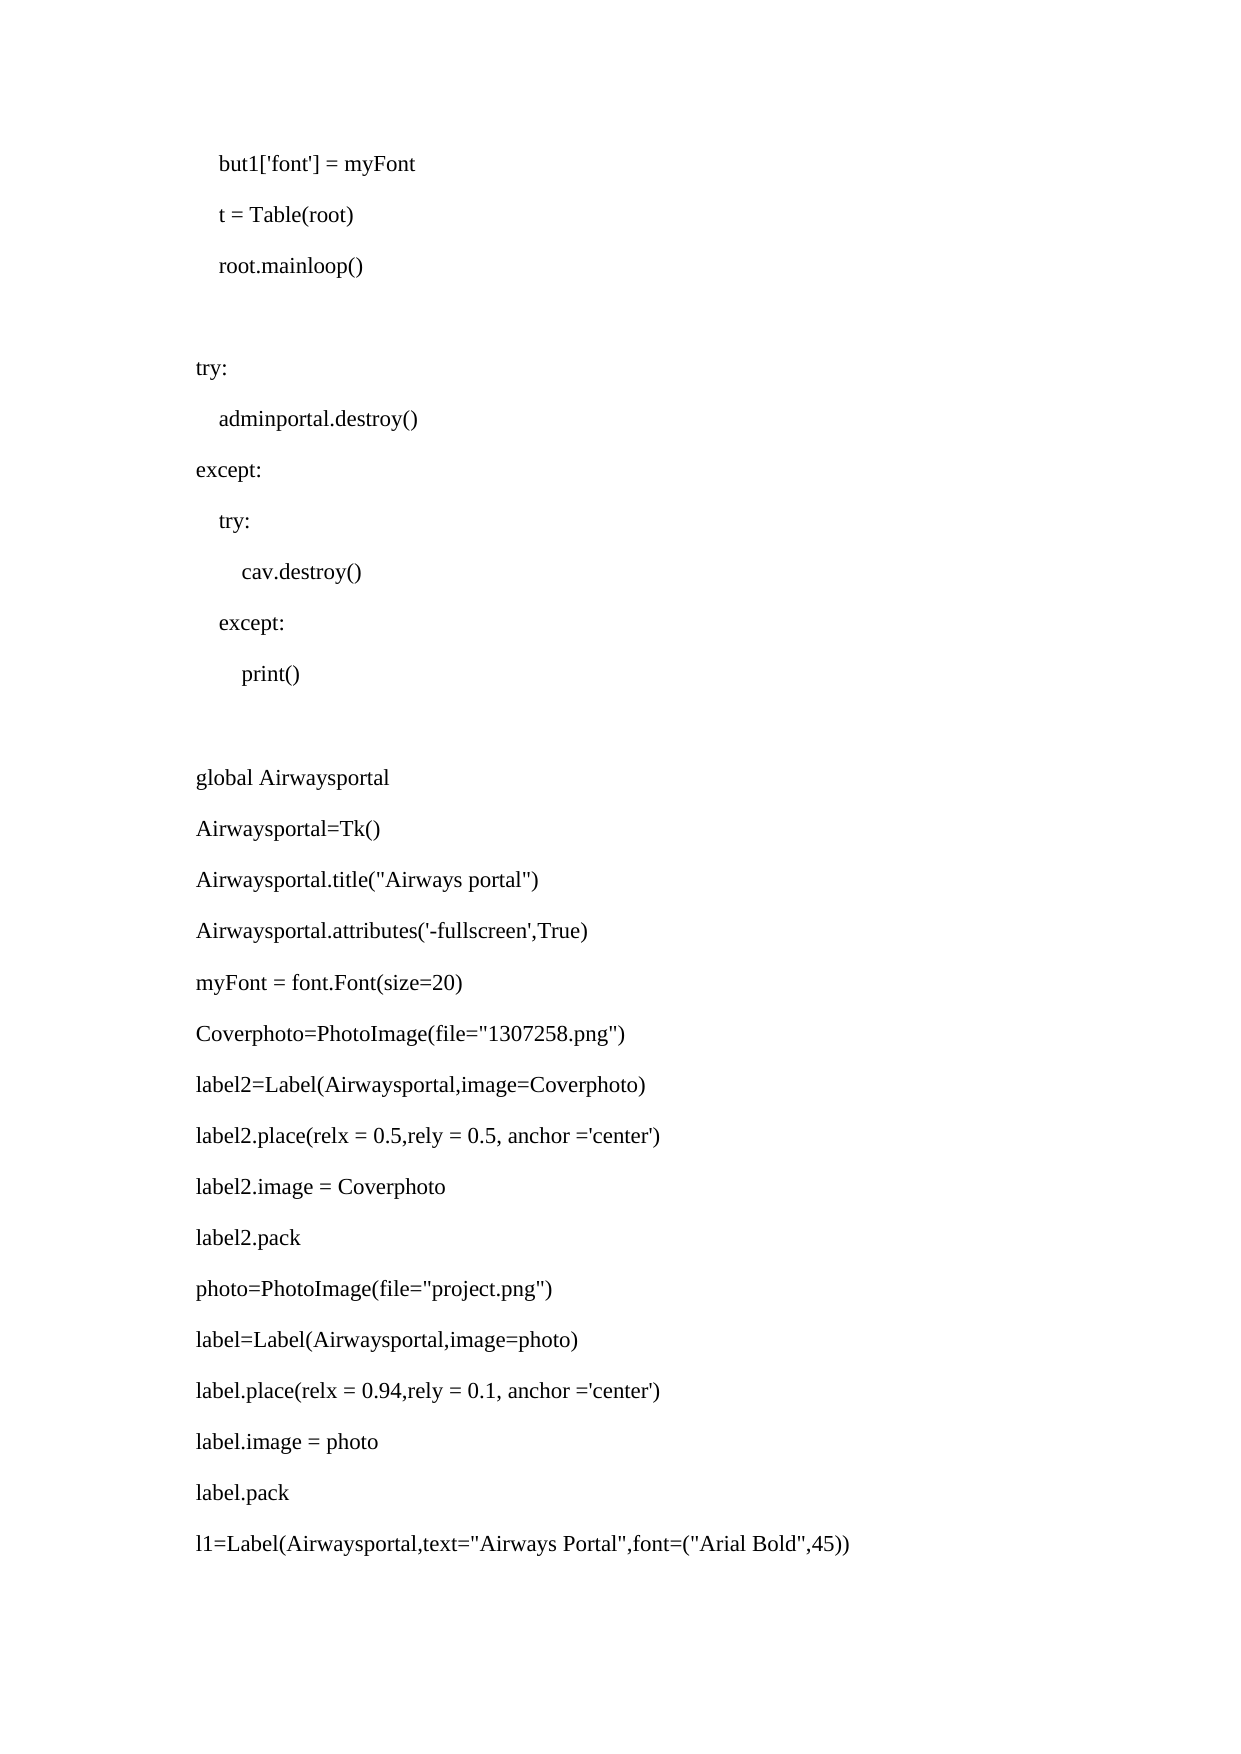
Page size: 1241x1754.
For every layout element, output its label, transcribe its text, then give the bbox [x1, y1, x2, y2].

text label2.image = Coverphoto [150, 1173, 1090, 1199]
text cav.destroy() [150, 558, 1090, 585]
text label.pack [150, 1479, 1090, 1505]
text Airwaysportal.title("Airways portal") [150, 867, 1090, 893]
text root.mainloop() [150, 252, 1090, 278]
text label2.pack [150, 1224, 1090, 1250]
text but1['font'] = myFont [150, 150, 1090, 176]
text label2=Label(Airwaysportal,image=Coverphoto) [150, 1071, 1090, 1097]
text Airwaysportal=Tk() [150, 816, 1090, 842]
text try: [150, 354, 1090, 381]
text label.image = photo [150, 1428, 1090, 1454]
text Coverphoto=PhotoImage(file="1307258.png") [150, 1020, 1090, 1046]
text except: [150, 609, 1090, 636]
text myFont = font.Font(size=20) [150, 969, 1090, 995]
text l1=Label(Airwaysportal,text="Airways Portal",font=("Arial Bold",45)) [150, 1530, 1090, 1556]
text print() [150, 660, 1090, 687]
text label2.place(relx = 0.5,rely = 0.5, anchor ='center') [150, 1122, 1090, 1148]
text adminportal.destroy() [150, 405, 1090, 432]
text Airwaysportal.attributes('-fullscreen',True) [150, 918, 1090, 944]
text photo=PhotoImage(file="project.png") [150, 1275, 1090, 1301]
text try: [150, 507, 1090, 534]
text except: [150, 456, 1090, 483]
text global Airwaysportal [150, 764, 1090, 791]
text t = Table(root) [150, 201, 1090, 227]
text label=Label(Airwaysportal,image=photo) [150, 1326, 1090, 1352]
text label.place(relx = 0.94,rely = 0.1, anchor ='center') [150, 1377, 1090, 1403]
